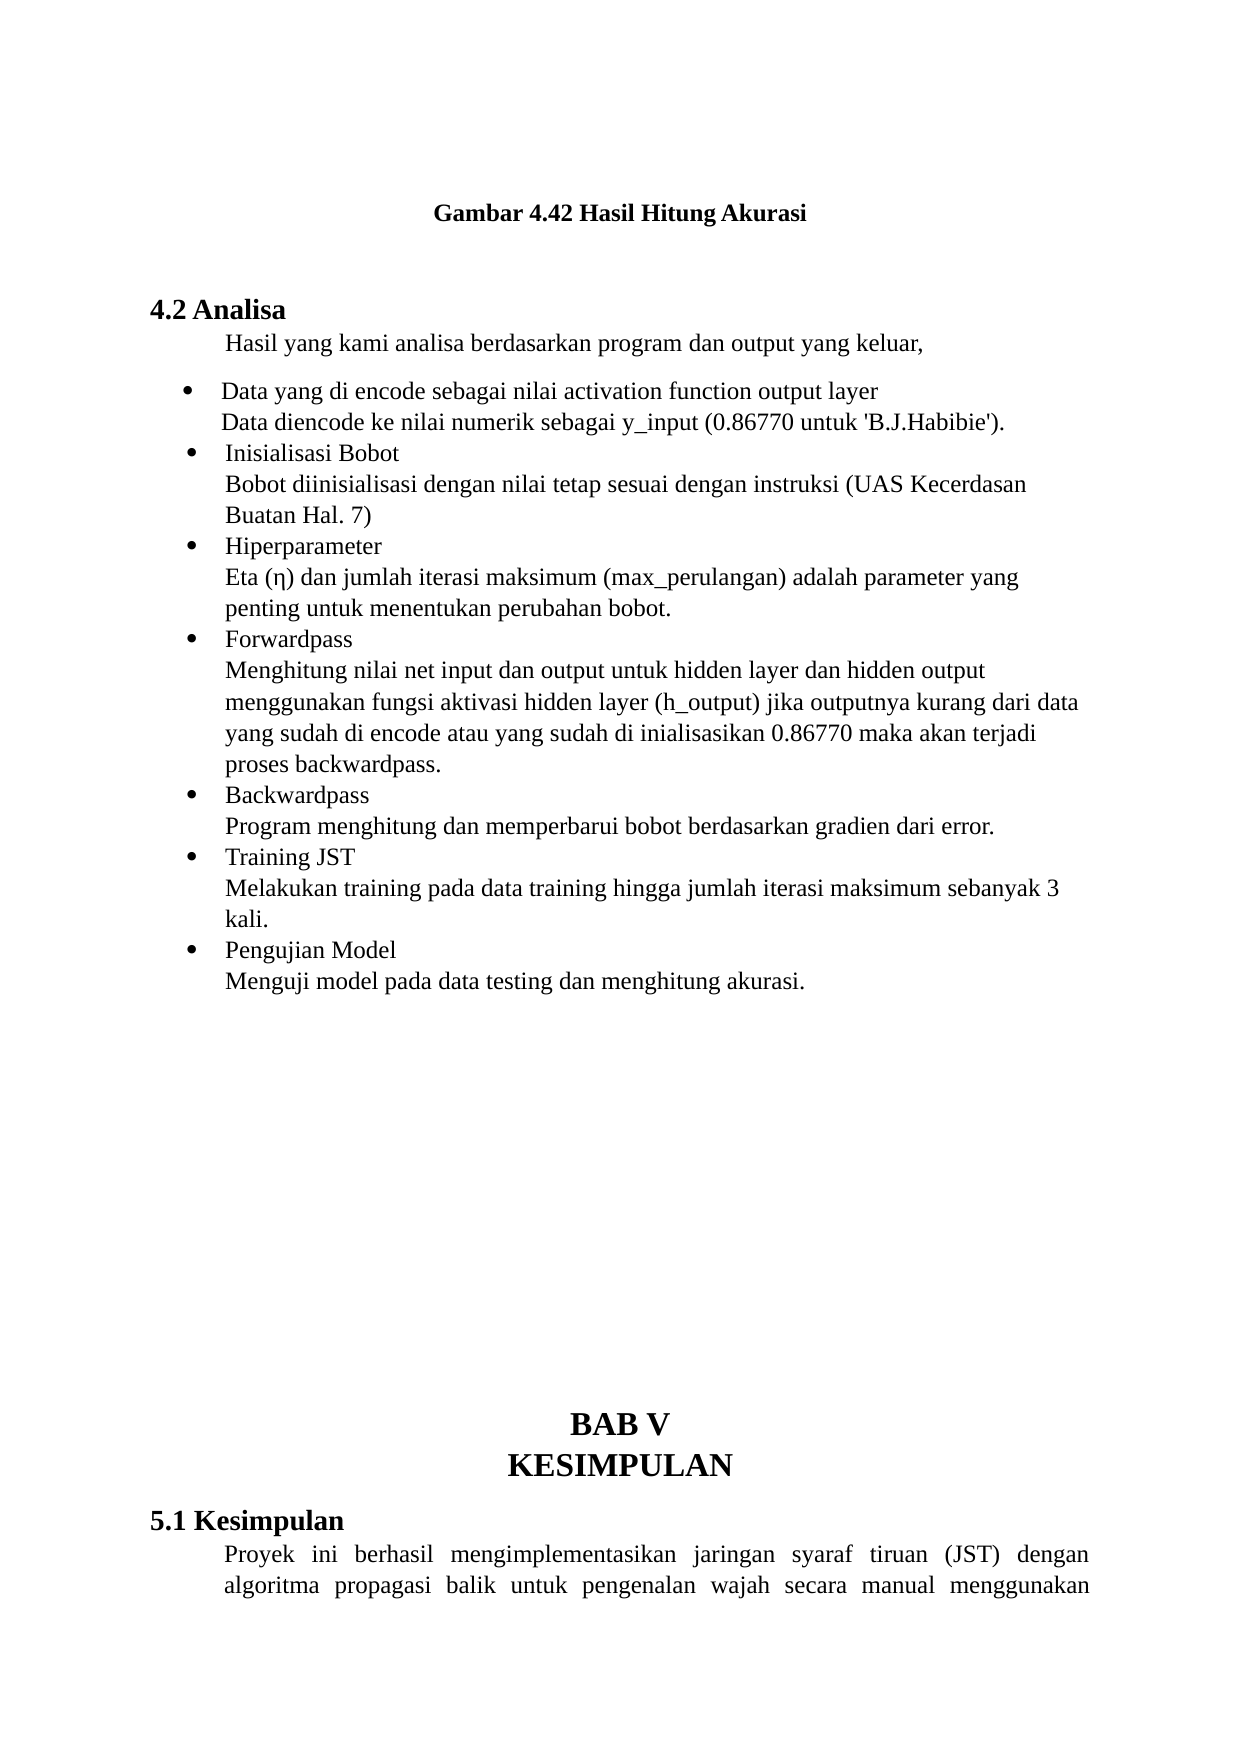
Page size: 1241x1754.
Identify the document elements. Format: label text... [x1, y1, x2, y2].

subtitle 5.1 Kesimpulan [150, 1503, 1090, 1537]
list Pengujian Model [187, 935, 1090, 964]
list Training JST [187, 842, 1090, 871]
list Data yang di encode sebagai nilai activation function output layer [183, 376, 1090, 405]
list Hiperparameter [187, 531, 1090, 560]
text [224, 1539, 1090, 1599]
text Hasil yang kami analisa berdasarkan program dan output yang keluar, [150, 328, 1090, 357]
subtitle 4.2 Analisa [150, 292, 1090, 326]
list Melakukan training pada data training hingga jumlah iterasi maksimum sebanyak 3 kali. [225, 873, 1090, 933]
subtitle BAB V [150, 1404, 1090, 1442]
list Program menghitung dan memperbarui bobot berdasarkan gradien dari error. [225, 811, 1090, 839]
list Forwardpass [187, 624, 1090, 653]
list Backwardpass [187, 780, 1090, 808]
list Menghitung nilai net input dan output untuk hidden layer dan hidden output menggunakan fungsi aktivasi hidden layer (h_output) jika outputnya kurang dari data yang sudah di encode atau yang sudah di inialisasikan 0.86770 maka akan terjadi proses backwardpass. [225, 656, 1090, 777]
list Menguji model pada data testing dan menghitung akurasi. [225, 966, 1090, 995]
text Gambar 4.42 Hasil Hitung Akurasi [150, 198, 1090, 226]
list Eta (η) dan jumlah iterasi maksimum (max_perulangan) adalah parameter yang penting untuk menentukan perubahan bobot. [225, 562, 1090, 622]
list Inisialisasi Bobot [187, 438, 1090, 467]
text Data diencode ke nilai numerik sebagai y_input (0.86770 untuk 'B.J.Habibie'). [221, 407, 1090, 436]
text KESIMPULAN [150, 1445, 1090, 1483]
list Bobot diinisialisasi dengan nilai tetap sesuai dengan instruksi (UAS Kecerdasan Buatan Hal. 7) [225, 469, 1090, 529]
